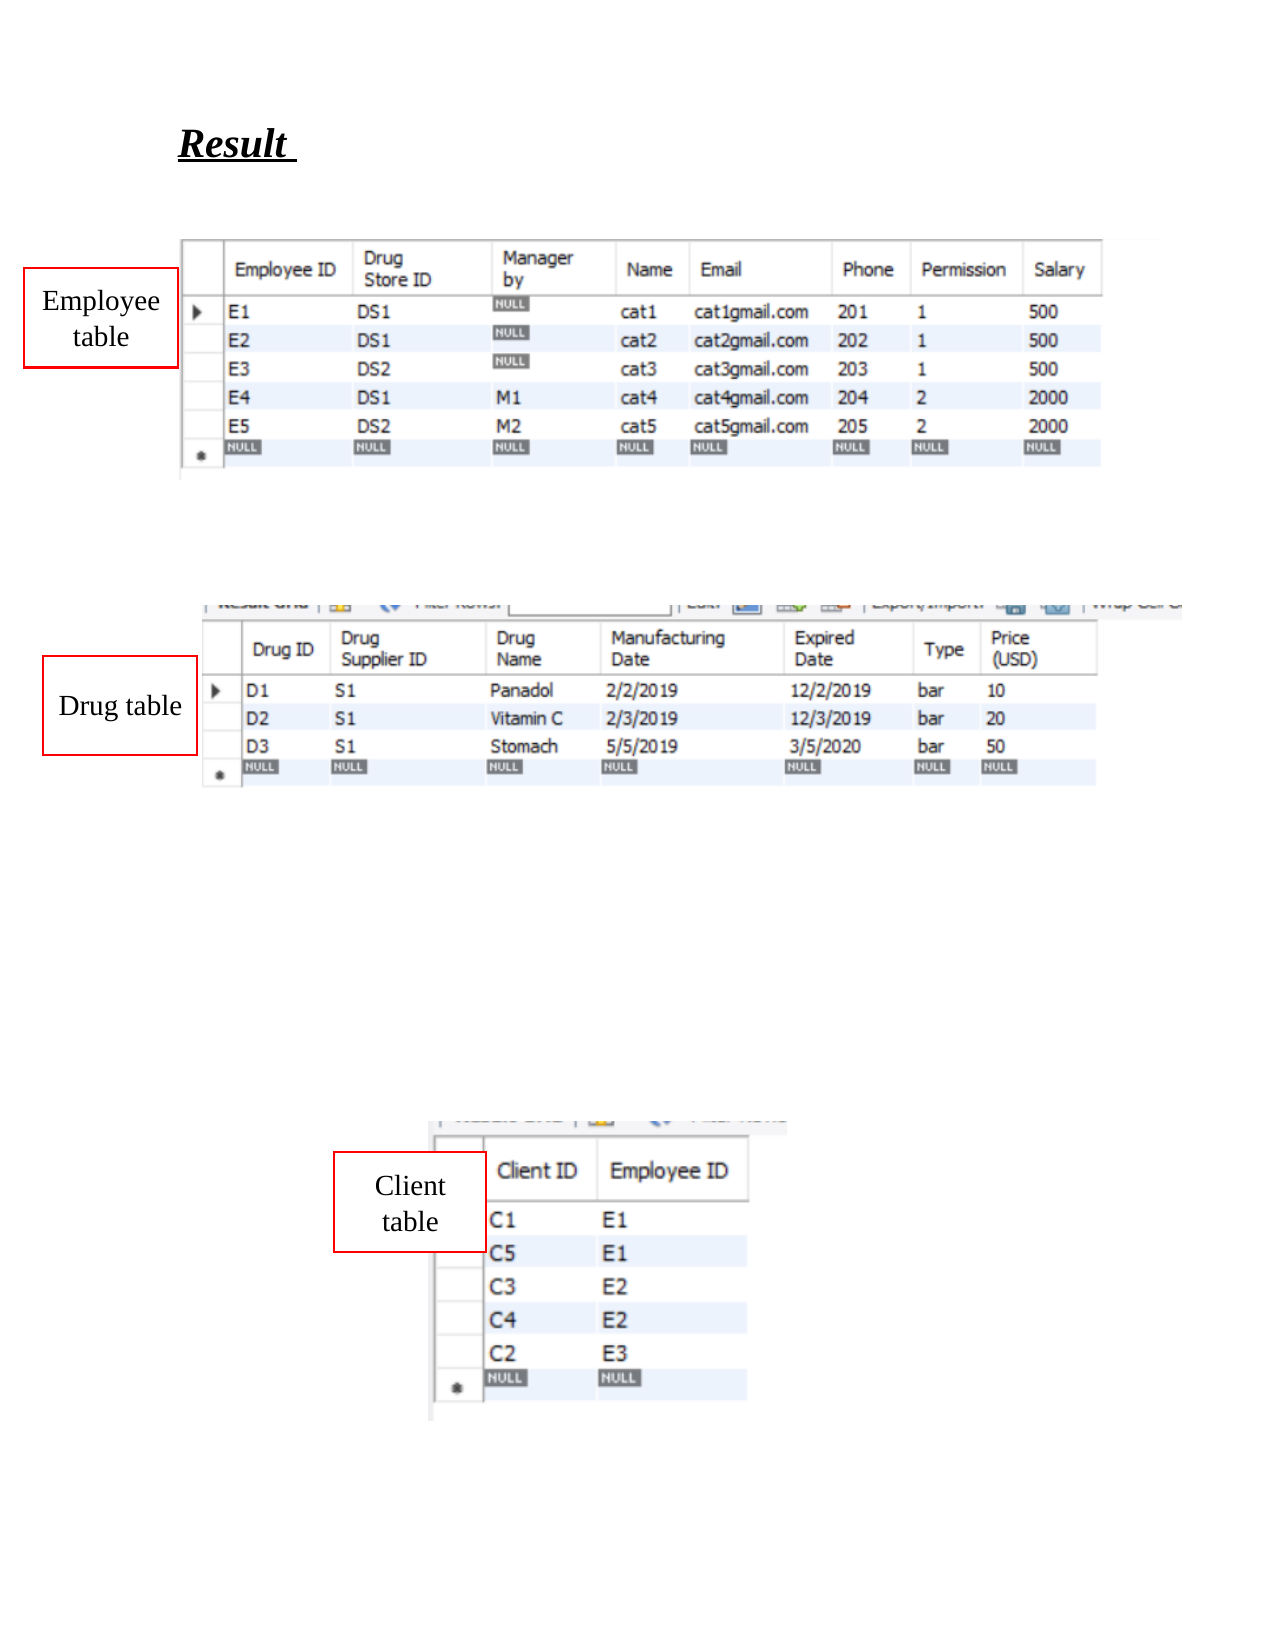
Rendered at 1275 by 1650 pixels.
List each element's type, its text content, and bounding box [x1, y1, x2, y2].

picture [202, 605, 1182, 814]
text Result [177, 118, 1157, 166]
picture [428, 1121, 787, 1421]
picture [179, 239, 1160, 480]
